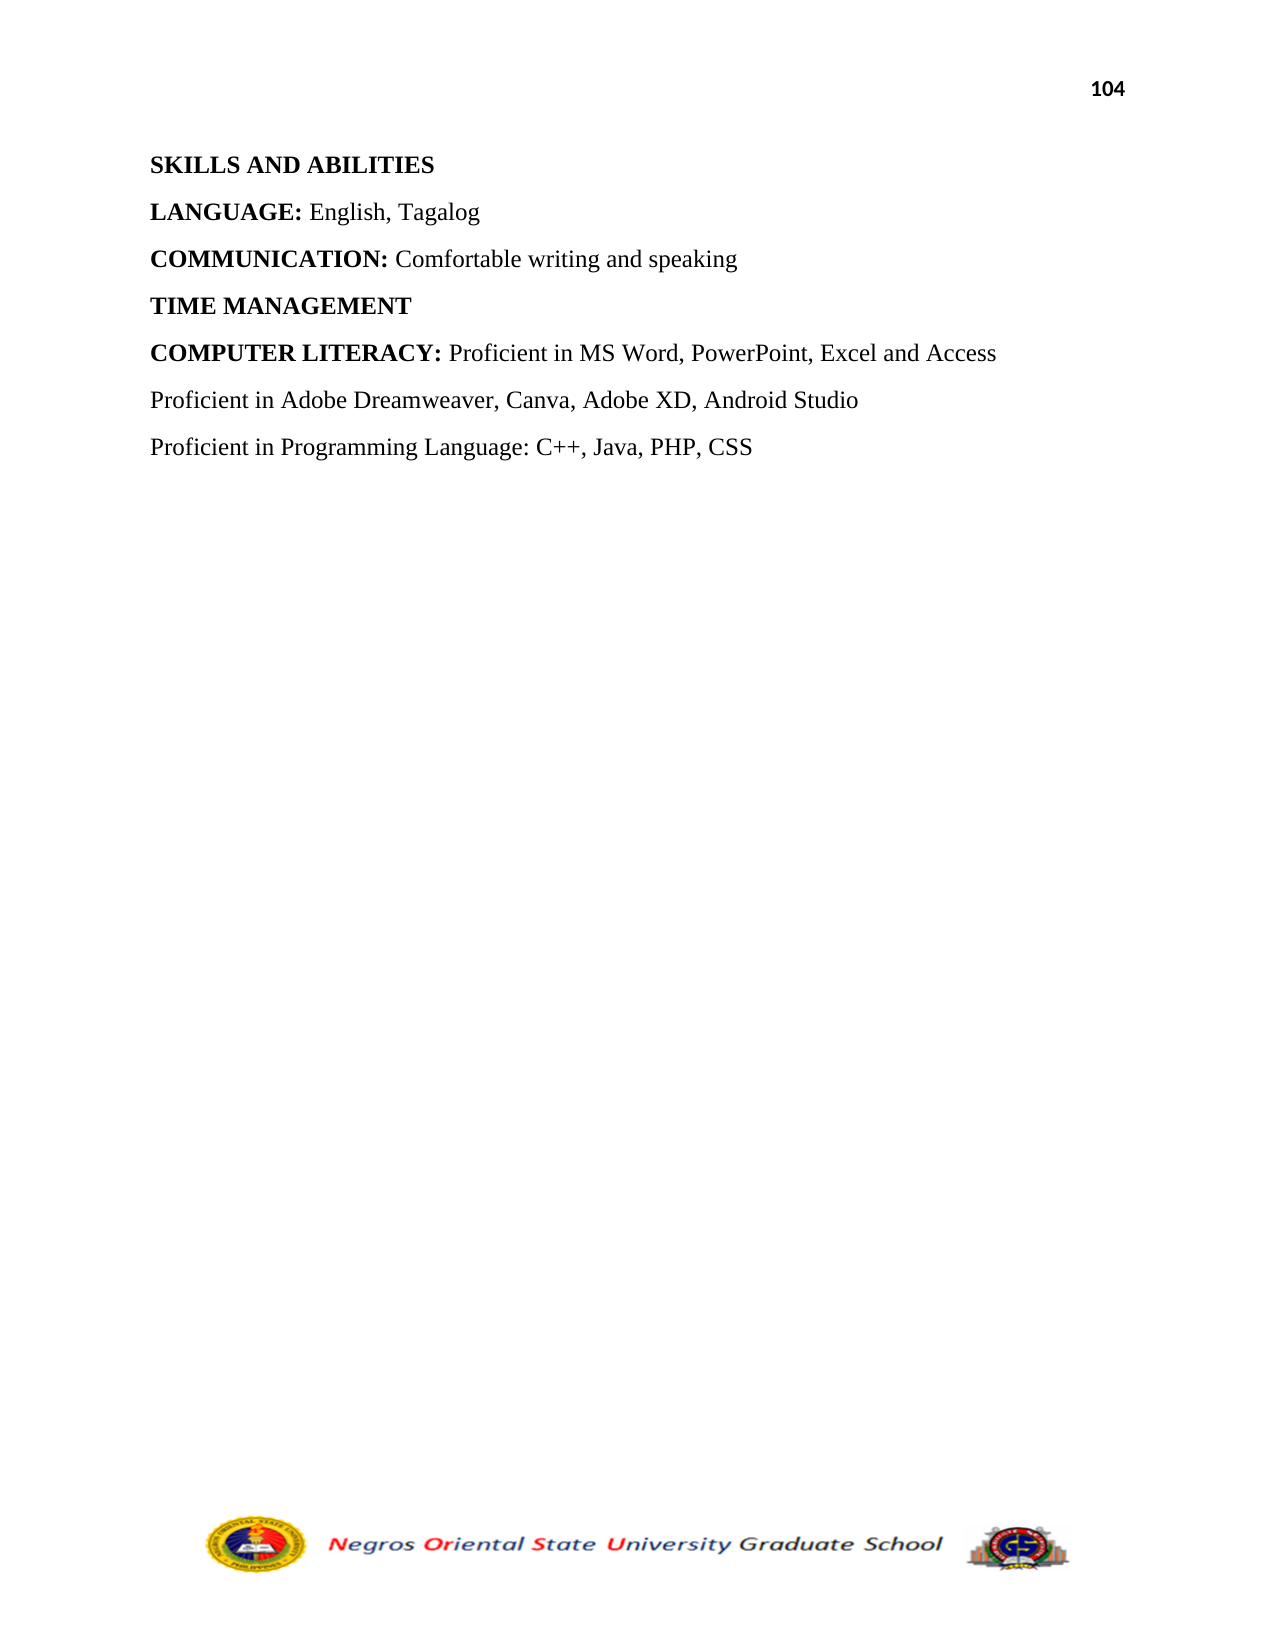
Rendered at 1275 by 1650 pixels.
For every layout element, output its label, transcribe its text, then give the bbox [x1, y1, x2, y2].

text COMPUTER LITERACY: Proficient in MS Word, PowerPoint, Excel and Access [150, 338, 1125, 367]
picture [202, 1513, 1073, 1577]
text SKILLS AND ABILITIES [150, 150, 1125, 179]
text LANGUAGE: English, Tagalog [150, 197, 1125, 226]
text Proficient in Adobe Dreamweaver, Canva, Adobe XD, Android Studio [150, 385, 1125, 414]
text COMMUNICATION: Comfortable writing and speaking [150, 244, 1125, 273]
text TIME MANAGEMENT [150, 291, 1125, 320]
text Proficient in Programming Language: C++, Java, PHP, CSS [150, 432, 1125, 461]
